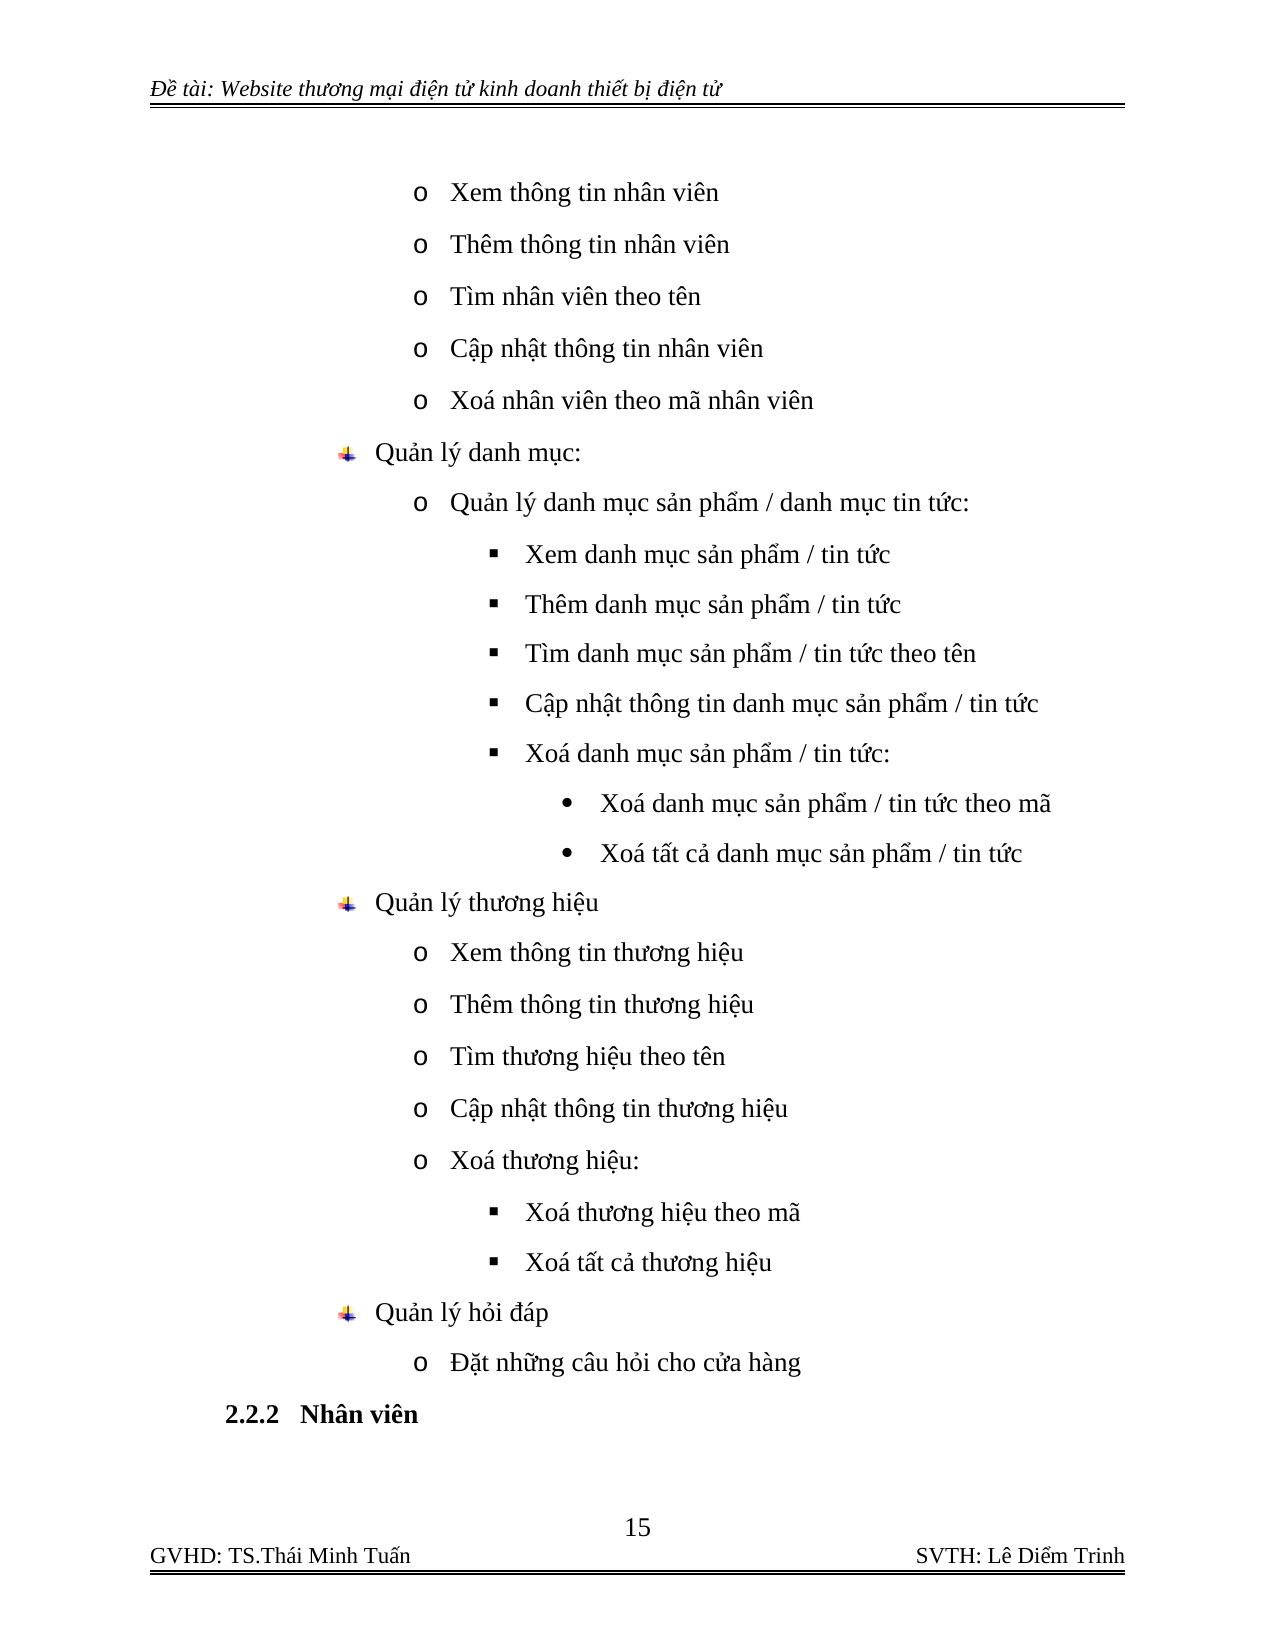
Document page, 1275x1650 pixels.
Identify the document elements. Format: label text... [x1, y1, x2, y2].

list Tìm nhân viên theo tên [412, 280, 1125, 313]
picture [338, 895, 356, 912]
list Xoá thương hiệu theo mã [487, 1197, 1125, 1228]
list Quản lý hỏi đáp [337, 1296, 1125, 1327]
picture [338, 445, 356, 462]
list Nhân viên [225, 1398, 1125, 1429]
list Thêm danh mục sản phẩm / tin tức [487, 588, 1125, 619]
list Quản lý danh mục sản phẩm / danh mục tin tức: [412, 486, 1125, 519]
list Tìm danh mục sản phẩm / tin tức theo tên [487, 638, 1125, 669]
list Xoá tất cả danh mục sản phẩm / tin tức [562, 837, 1125, 868]
picture [338, 1304, 356, 1322]
list Xoá danh mục sản phẩm / tin tức: [487, 737, 1125, 768]
list Cập nhật thông tin thương hiệu [412, 1092, 1125, 1126]
list Xem thông tin thương hiệu [412, 936, 1125, 969]
list Đặt những câu hỏi cho cửa hàng [412, 1346, 1125, 1379]
list Xoá nhân viên theo mã nhân viên [412, 384, 1125, 418]
list Tìm thương hiệu theo tên [412, 1040, 1125, 1074]
list Xoá tất cả thương hiệu [487, 1246, 1125, 1278]
list Xem thông tin nhân viên [412, 176, 1125, 209]
list Cập nhật thông tin danh mục sản phẩm / tin tức [487, 687, 1125, 719]
list Quản lý thương hiệu [337, 887, 1125, 918]
list Thêm thông tin thương hiệu [412, 988, 1125, 1022]
list Xem danh mục sản phẩm / tin tức [487, 538, 1125, 569]
list Xoá danh mục sản phẩm / tin tức theo mã [562, 787, 1125, 818]
list Quản lý danh mục: [337, 436, 1125, 467]
list Cập nhật thông tin nhân viên [412, 332, 1125, 366]
list Xoá thương hiệu: [412, 1144, 1125, 1178]
list Thêm thông tin nhân viên [412, 228, 1125, 261]
